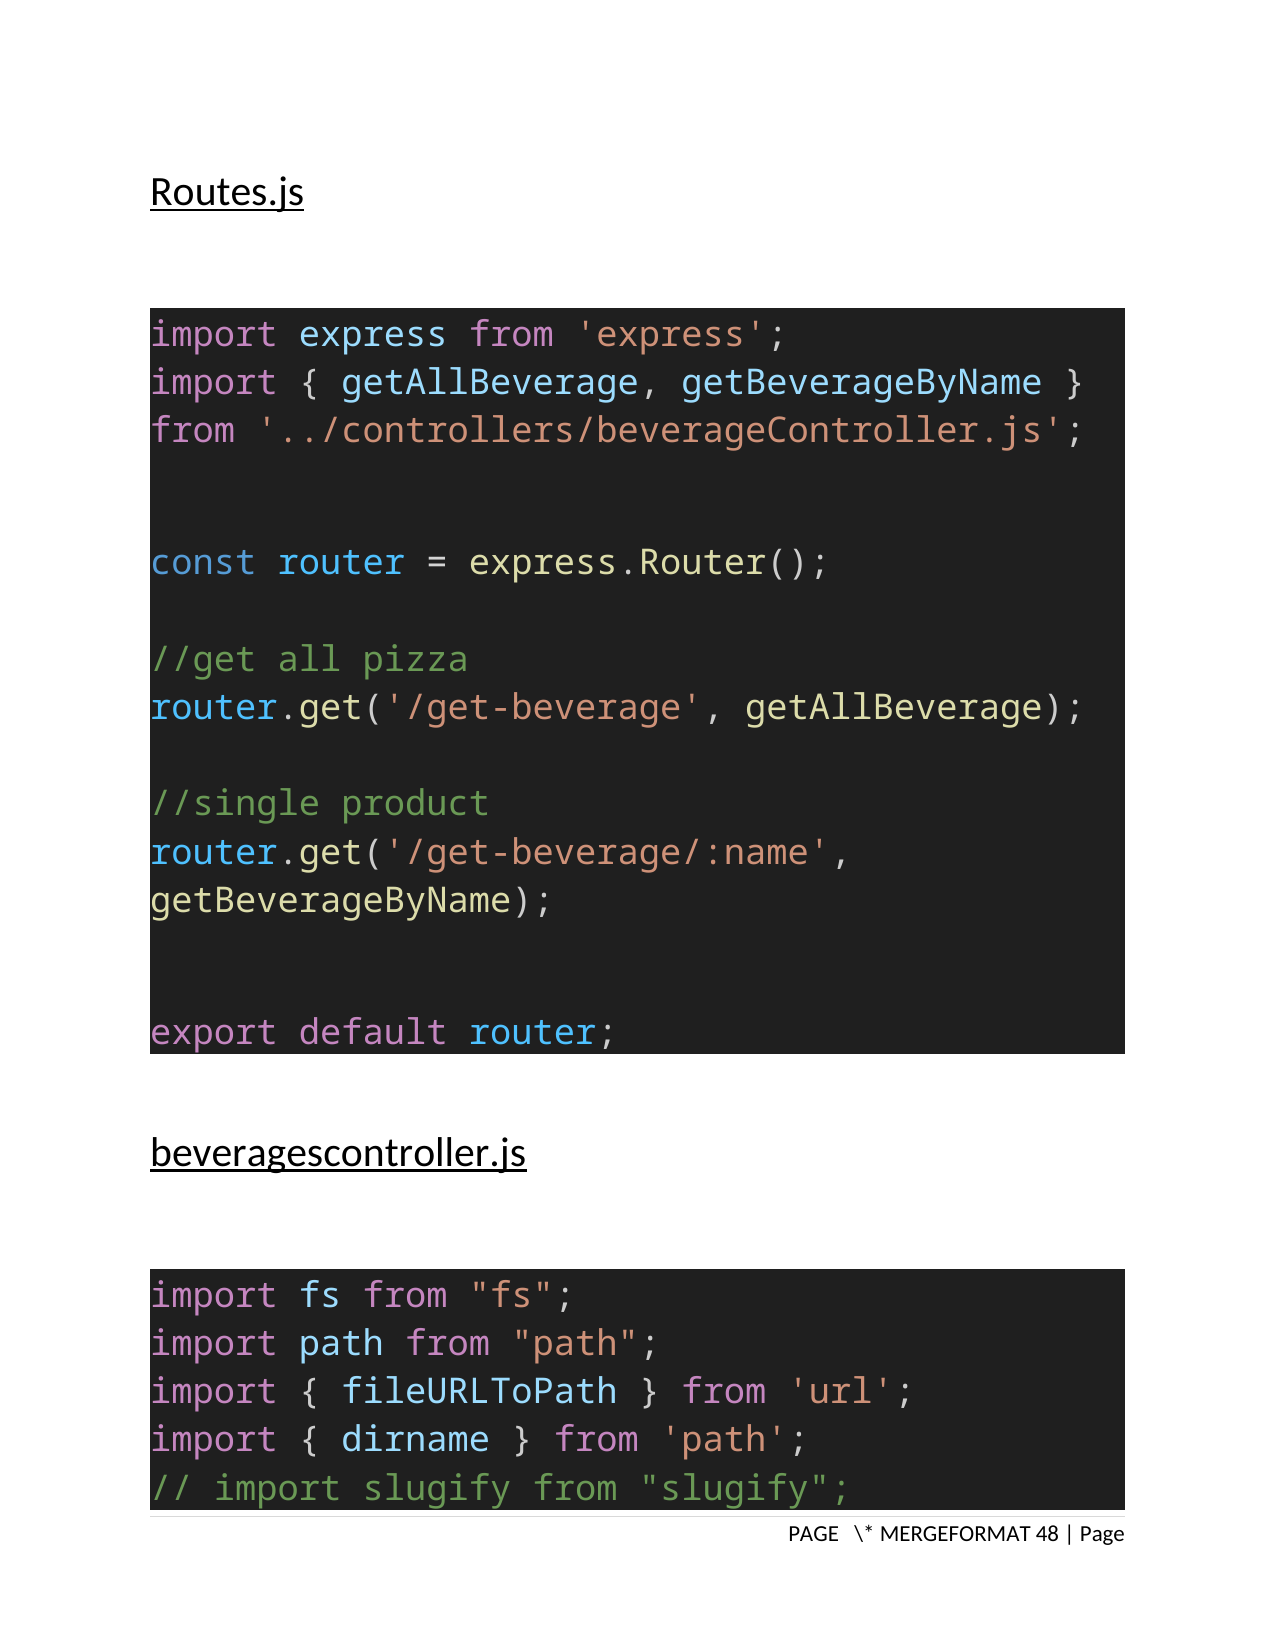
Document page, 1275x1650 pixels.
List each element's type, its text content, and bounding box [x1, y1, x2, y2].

text router.get('/get-beverage/:name', getBeverageByName); [150, 826, 1125, 923]
text import fs from "fs"; [150, 1269, 1125, 1317]
text const router = express.Router(); [150, 537, 1125, 585]
text beveragescontroller.js [150, 1126, 1125, 1177]
text Routes.js [150, 165, 1125, 216]
text import { getAllBeverage, getBeverageByName } from '../controllers/beverageController.js'; [150, 357, 1125, 453]
text import { fileURLToPath } from 'url'; [150, 1366, 1125, 1414]
text //single product [150, 778, 1125, 826]
text import express from 'express'; [150, 308, 1125, 357]
text import { dirname } from 'path'; [150, 1414, 1125, 1462]
text router.get('/get-beverage', getAllBeverage); [150, 681, 1125, 730]
text import path from "path"; [150, 1317, 1125, 1366]
text // import slugify from "slugify"; [150, 1462, 1125, 1510]
text export default router; [150, 1006, 1125, 1054]
text //get all pizza [150, 633, 1125, 681]
